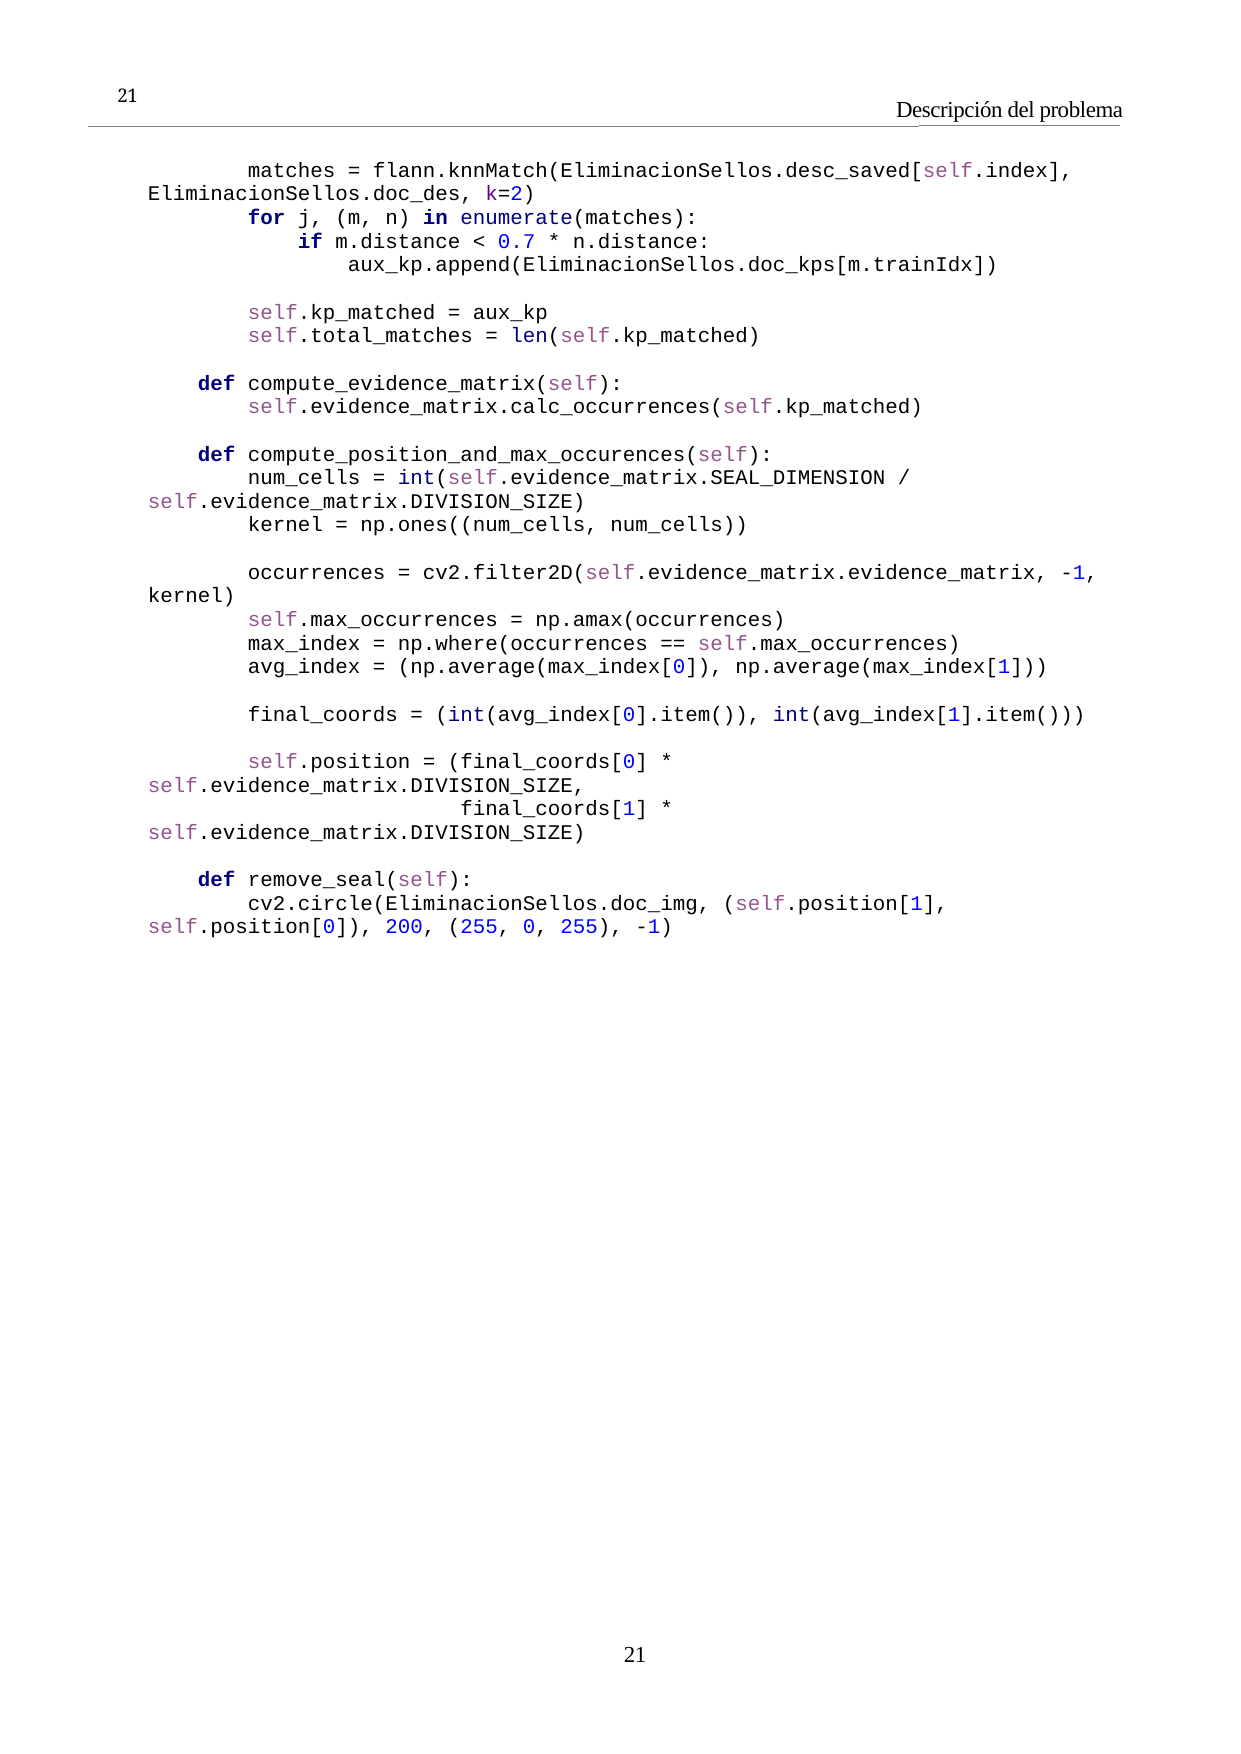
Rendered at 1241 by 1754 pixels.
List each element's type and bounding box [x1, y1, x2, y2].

text [148, 160, 1122, 940]
